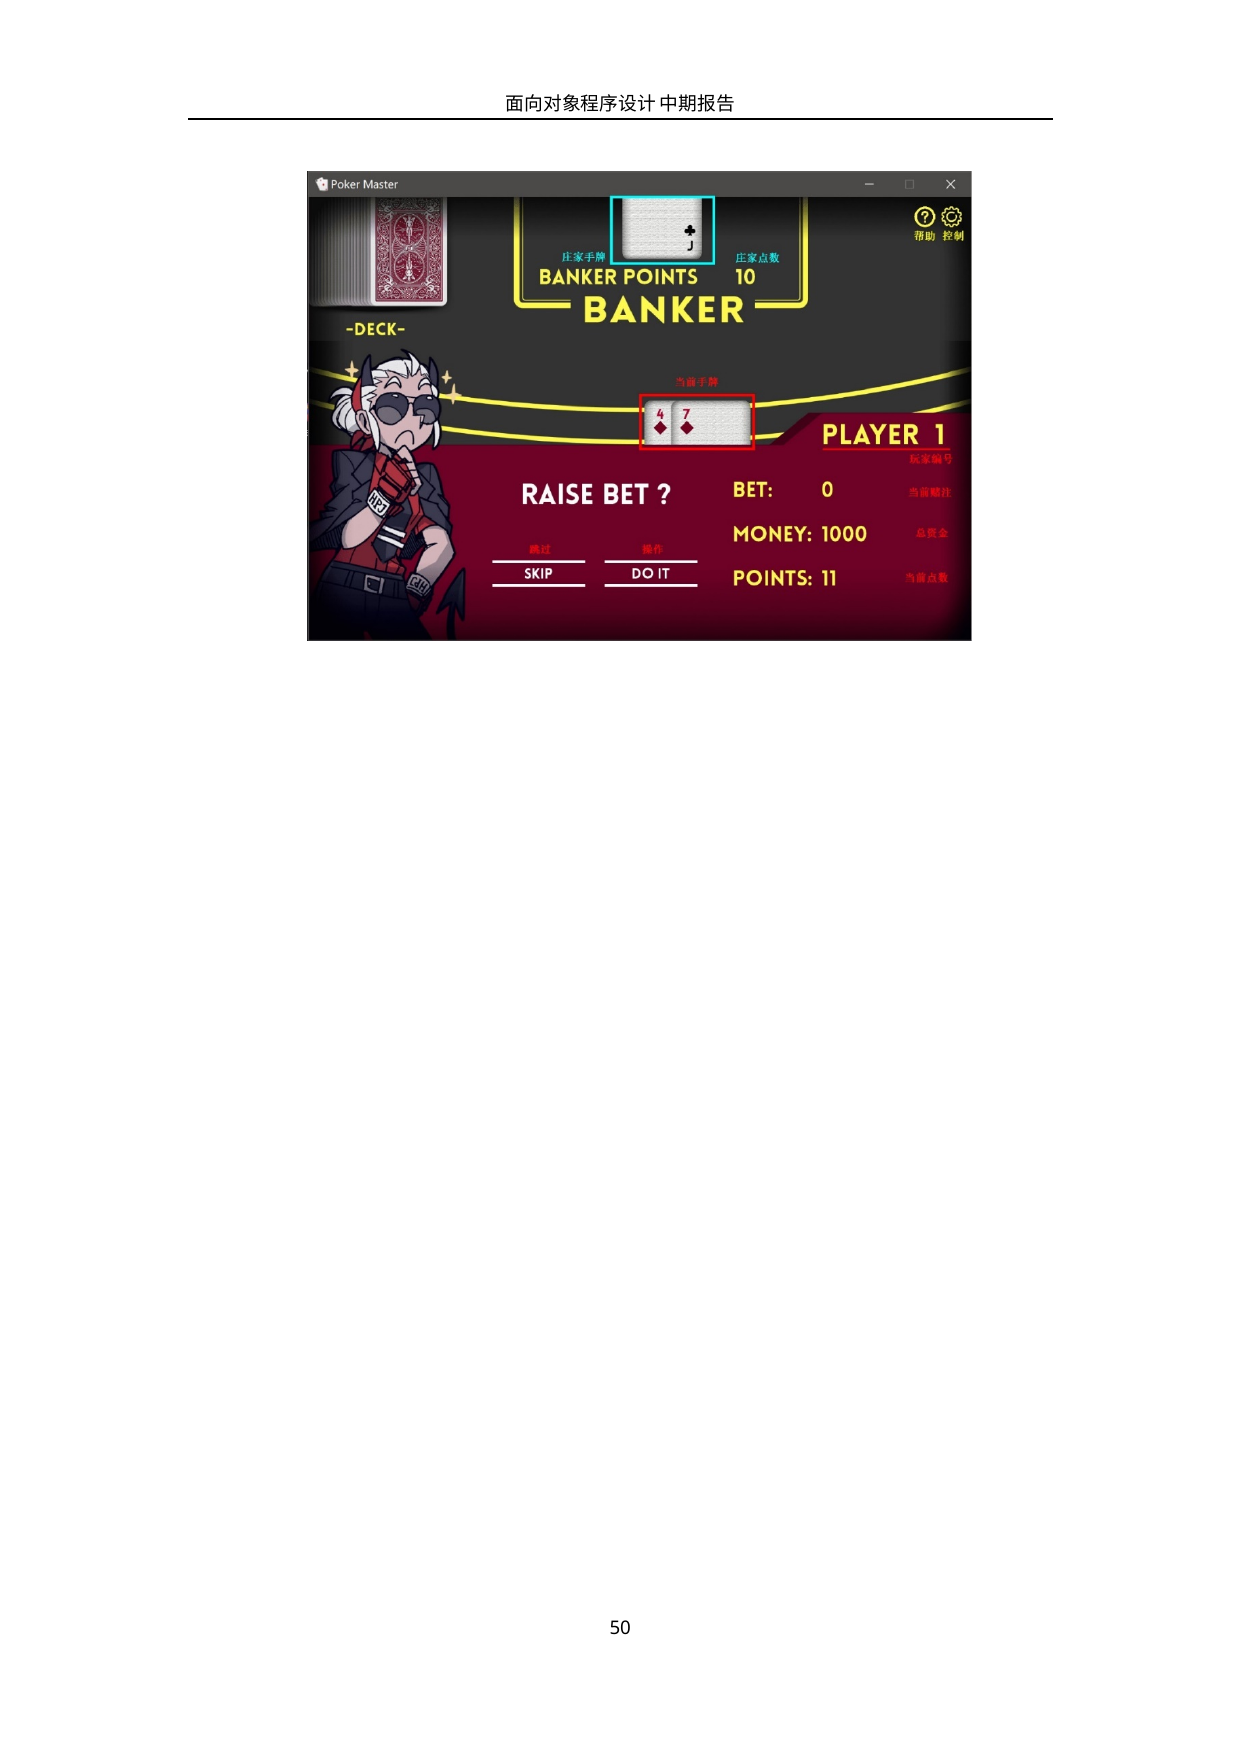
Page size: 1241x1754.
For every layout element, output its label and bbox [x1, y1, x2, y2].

picture [307, 171, 972, 641]
